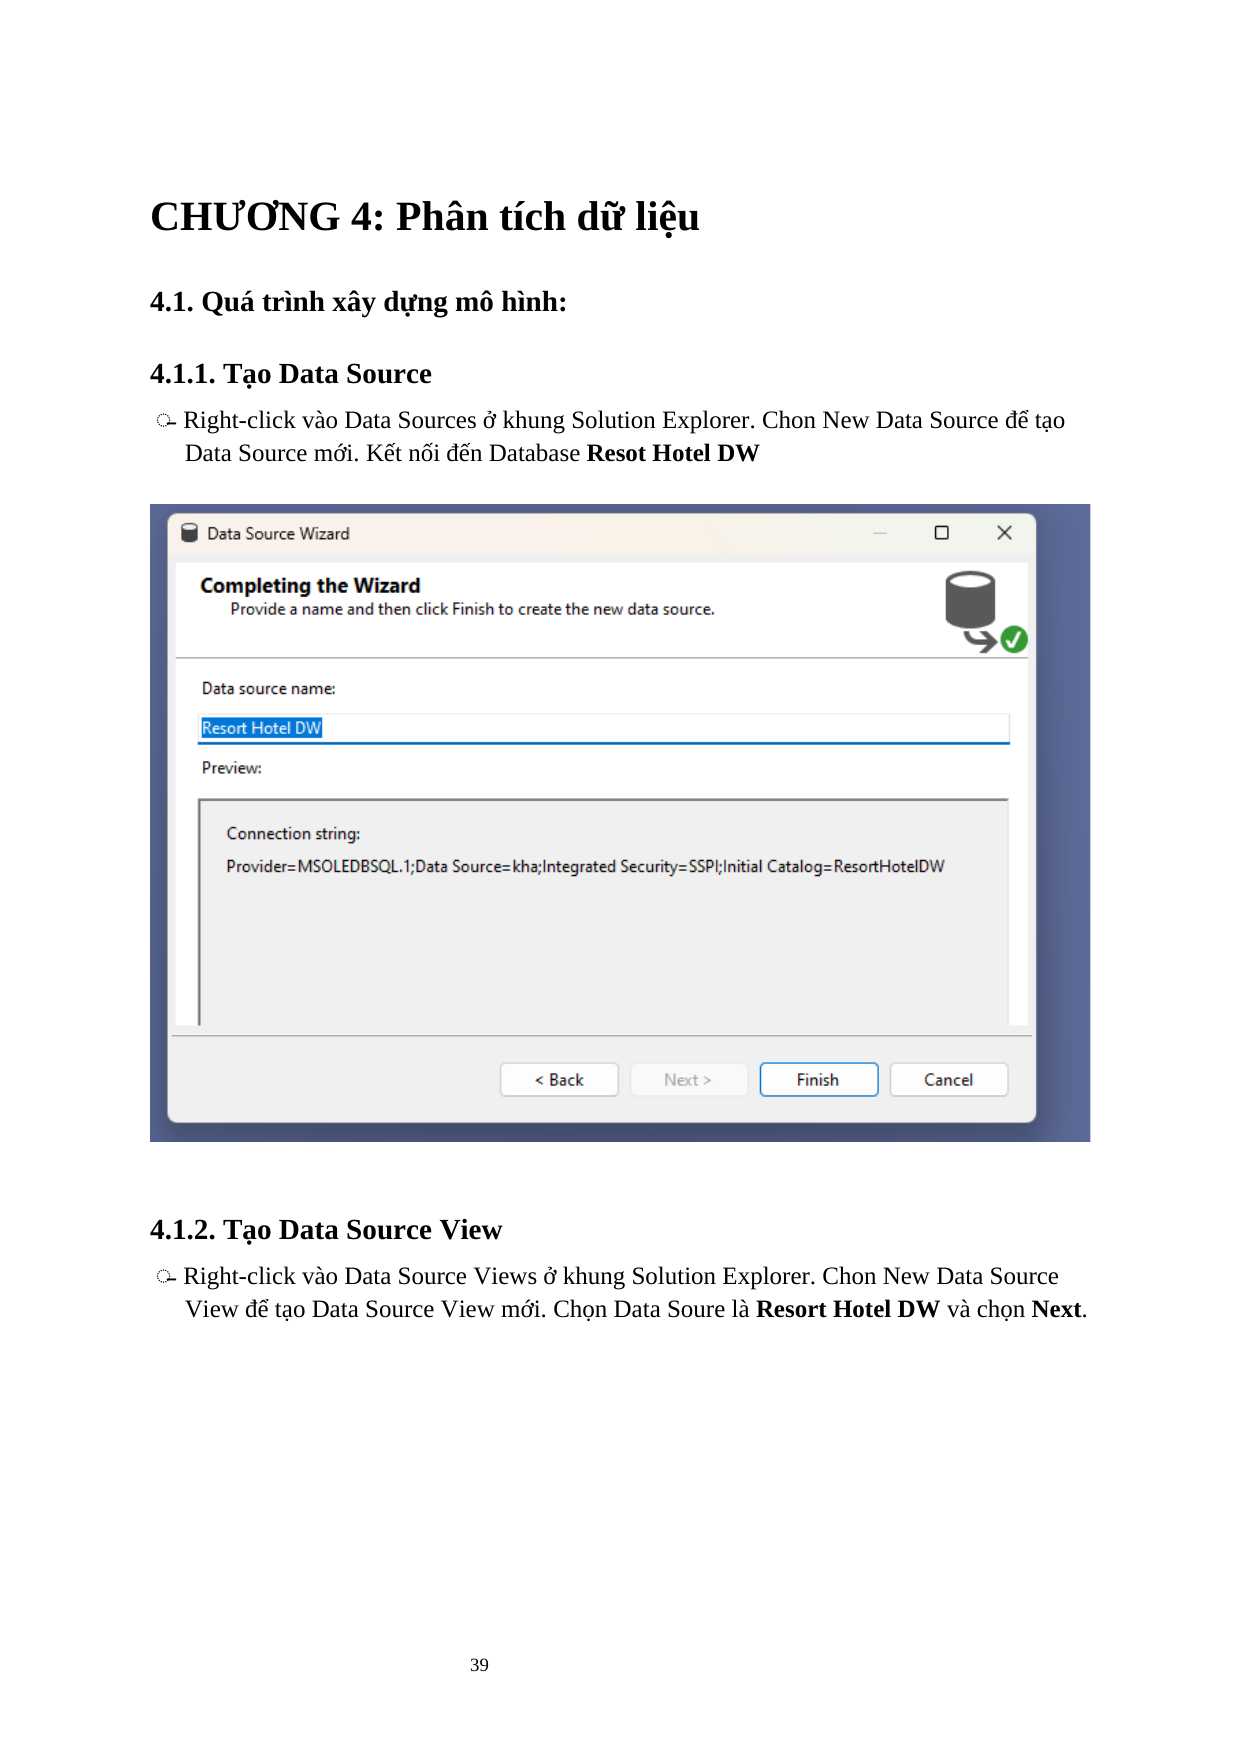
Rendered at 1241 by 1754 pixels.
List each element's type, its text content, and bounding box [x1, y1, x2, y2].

subtitle 4.1.1. Tạo Data Source [150, 356, 1090, 390]
list Right-click vào Data Sources ở khung Solution Explorer. Chon New Data Source để tạo Data Source mới. Kết nối đến Database Resot Hotel DW [155, 403, 1090, 467]
picture [150, 504, 1091, 1142]
list Right-click vào Data Source Views ở khung Solution Explorer. Chon New Data Source View để tạo Data Source View mới. Chọn Data Soure là Resort Hotel DW và chọn Next. [155, 1259, 1090, 1323]
subtitle 4.1.2. Tạo Data Source View [150, 1212, 1090, 1246]
subtitle 4.1. Quá trình xây dựng mô hình: [150, 284, 1090, 318]
subtitle CHƯƠNG 4: Phân tích dữ liệu [150, 192, 1090, 239]
